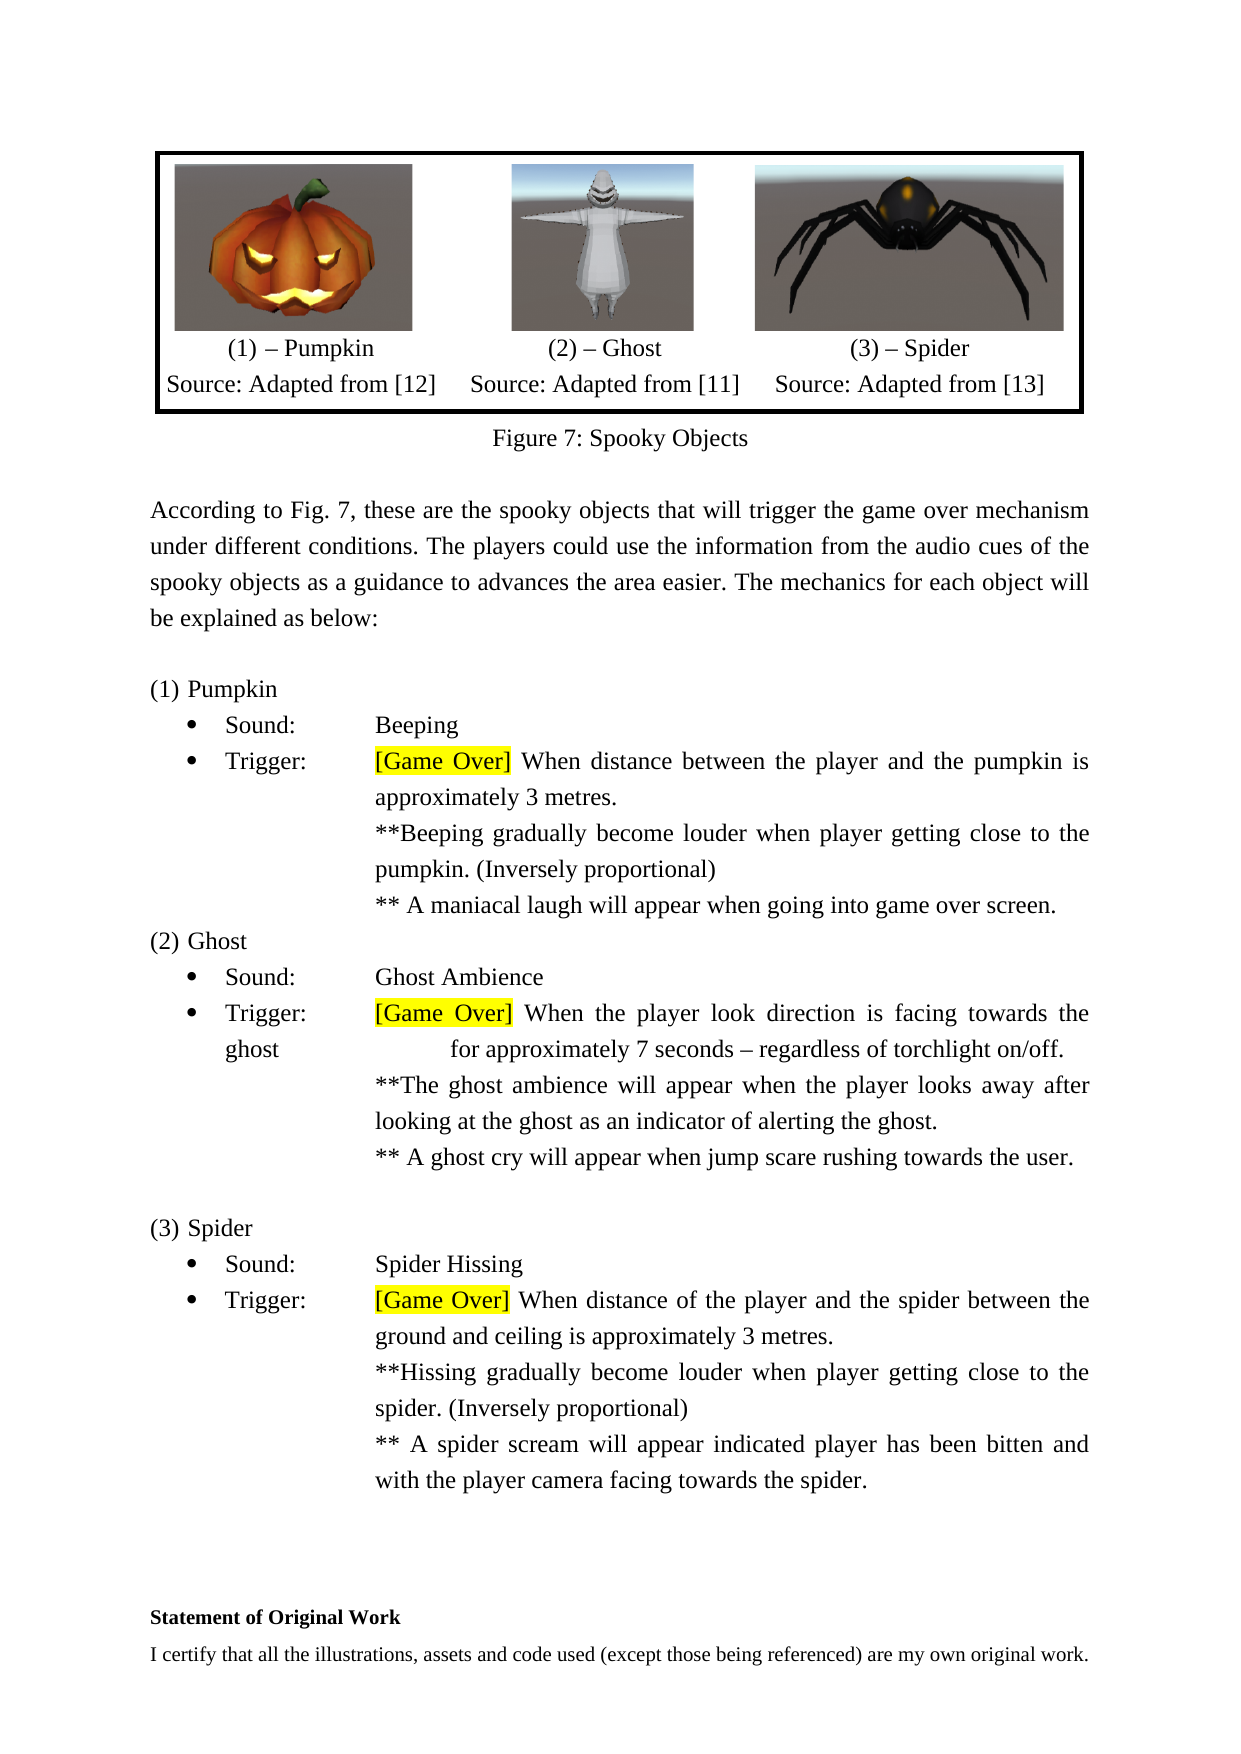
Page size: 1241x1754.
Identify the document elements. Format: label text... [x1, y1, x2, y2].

list Spider [150, 1213, 1090, 1242]
list Sound: Beeping [187, 710, 1090, 739]
text Figure 7: Spooky Objects [150, 423, 1090, 452]
list Trigger: [Game Over] When the player look direction is facing towards the ghost for approximately 7 seconds – regardless of torchlight on/off. [187, 998, 1090, 1063]
picture [754, 165, 1064, 331]
list Trigger: [Game Over] When distance between the player and the pumpkin is approximately 3 metres. [187, 746, 1090, 811]
list Sound: Ghost Ambience [187, 962, 1090, 991]
list Ghost [150, 926, 1090, 955]
text **Hissing gradually become louder when player getting close to the spider. (Inversely proportional) [375, 1357, 1090, 1422]
text ** A maniacal laugh will appear when going into game over screen. [375, 890, 1090, 919]
text ** A spider scream will appear indicated player has been bitten and with the player camera facing towards the spider. [375, 1429, 1090, 1494]
list Trigger: [Game Over] When distance of the player and the spider between the ground and ceiling is approximately 3 metres. [187, 1285, 1090, 1350]
text According to Fig. 7, these are the spooky objects that will trigger the game over mechanism under different conditions. The players could use the information from the audio cues of the spooky objects as a guidance to advances the area easier. The mechanics for each object will be explained as below: [150, 495, 1090, 631]
picture [174, 164, 413, 331]
picture [511, 164, 694, 331]
text **The ghost ambience will appear when the player looks away after looking at the ghost as an indicator of alerting the ghost. [375, 1070, 1090, 1134]
list Sound: Spider Hissing [187, 1249, 1090, 1278]
text ** A ghost cry will appear when jump scare rushing towards the user. [375, 1142, 1090, 1170]
list Pumpkin [150, 674, 1090, 703]
text **Beeping gradually become louder when player getting close to the pumpkin. (Inversely proportional) [375, 818, 1090, 883]
